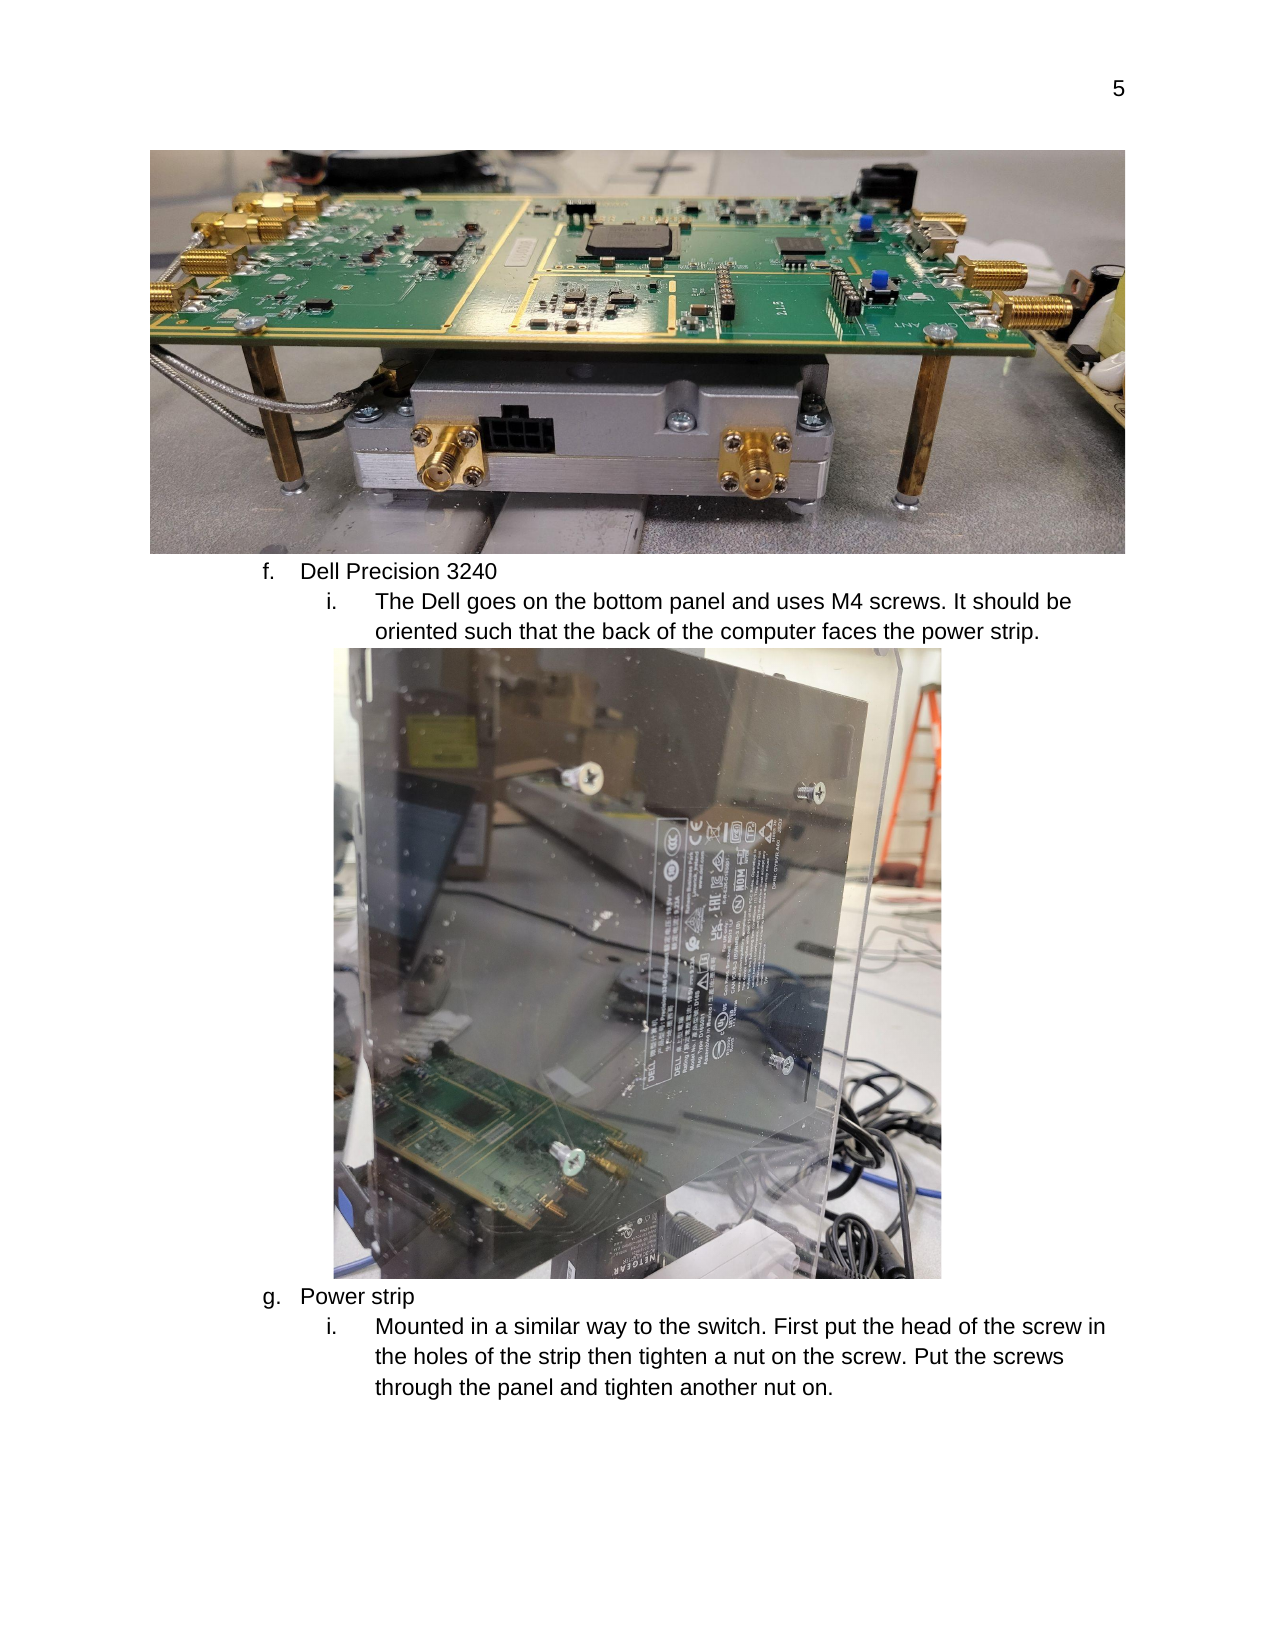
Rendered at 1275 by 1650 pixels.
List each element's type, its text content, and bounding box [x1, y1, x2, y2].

picture [150, 150, 1125, 554]
list Power strip [262, 1283, 1125, 1309]
picture [333, 648, 942, 1279]
list Dell Precision 3240 [262, 558, 1125, 584]
list The Dell goes on the bottom panel and uses M4 screws. It should be oriented such that the back of the computer faces the power strip. [337, 588, 1125, 645]
list Mounted in a similar way to the switch. First put the head of the screw in the holes of the strip then tighten a nut on the screw. Put the screws through the panel and tighten another nut on. [337, 1313, 1125, 1400]
